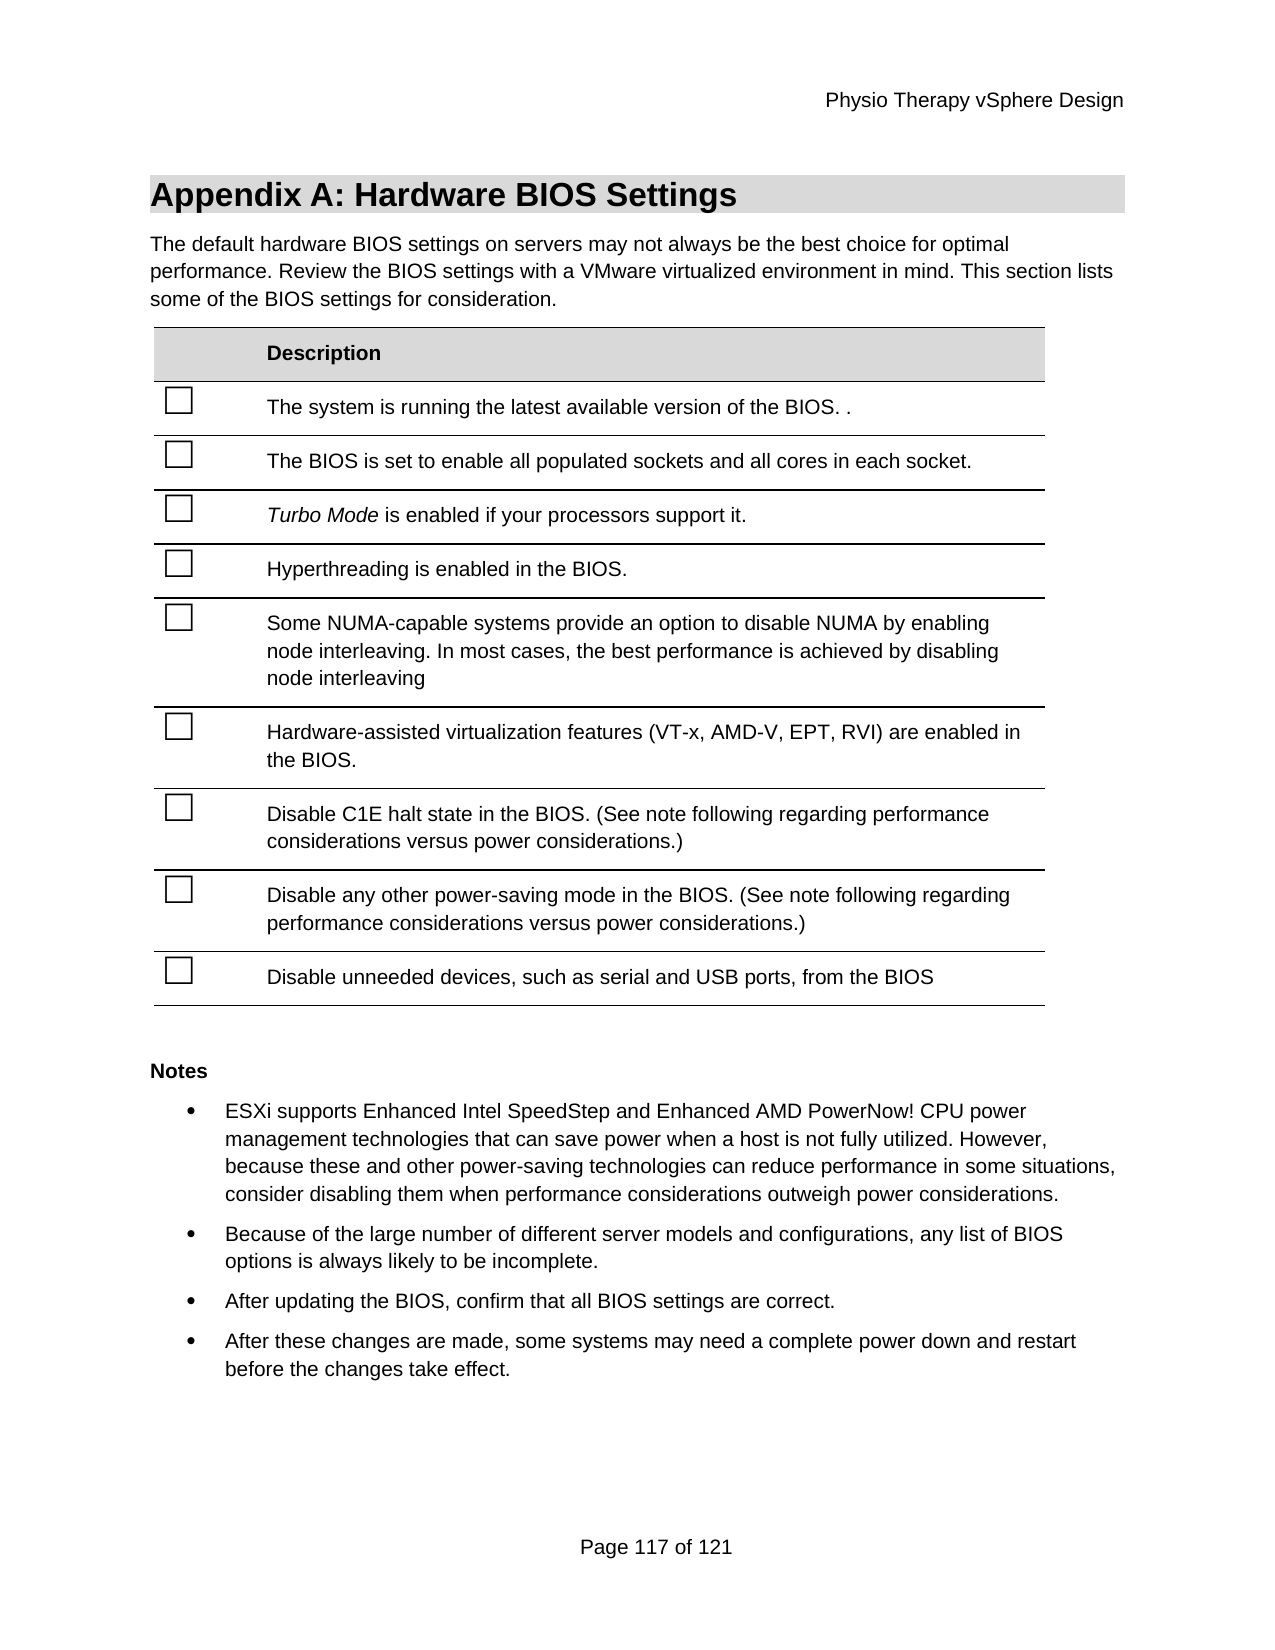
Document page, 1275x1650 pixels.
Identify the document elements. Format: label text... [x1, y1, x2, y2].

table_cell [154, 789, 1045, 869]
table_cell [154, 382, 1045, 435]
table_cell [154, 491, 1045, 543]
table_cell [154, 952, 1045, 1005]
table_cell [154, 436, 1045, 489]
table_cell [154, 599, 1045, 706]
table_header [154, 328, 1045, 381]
list Because of the large number of different server models and configurations, any list of BIOS options is always likely to be incomplete. [187, 1221, 1125, 1273]
text The default hardware BIOS settings on servers may not always be the best choice for optimal performance. Review the BIOS settings with a VMware virtualized environment in mind. This section lists some of the BIOS settings for consideration. [150, 232, 1125, 311]
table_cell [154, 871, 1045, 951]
list After updating the BIOS, confirm that all BIOS settings are correct. [187, 1289, 1125, 1313]
list After these changes are made, some systems may need a complete power down and restart before the changes take effect. [187, 1329, 1125, 1381]
list ESXi supports Enhanced Intel SpeedStep and Enhanced AMD PowerNow! CPU power management technologies that can save power when a host is not fully utilized. However, because these and other power-saving technologies can reduce performance in some situations, consider disabling them when performance considerations outweigh power considerations. [187, 1099, 1125, 1205]
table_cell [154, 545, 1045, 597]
text Notes [150, 1059, 1125, 1083]
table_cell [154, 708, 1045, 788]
text Appendix A: Hardware BIOS Settings [150, 175, 1125, 213]
